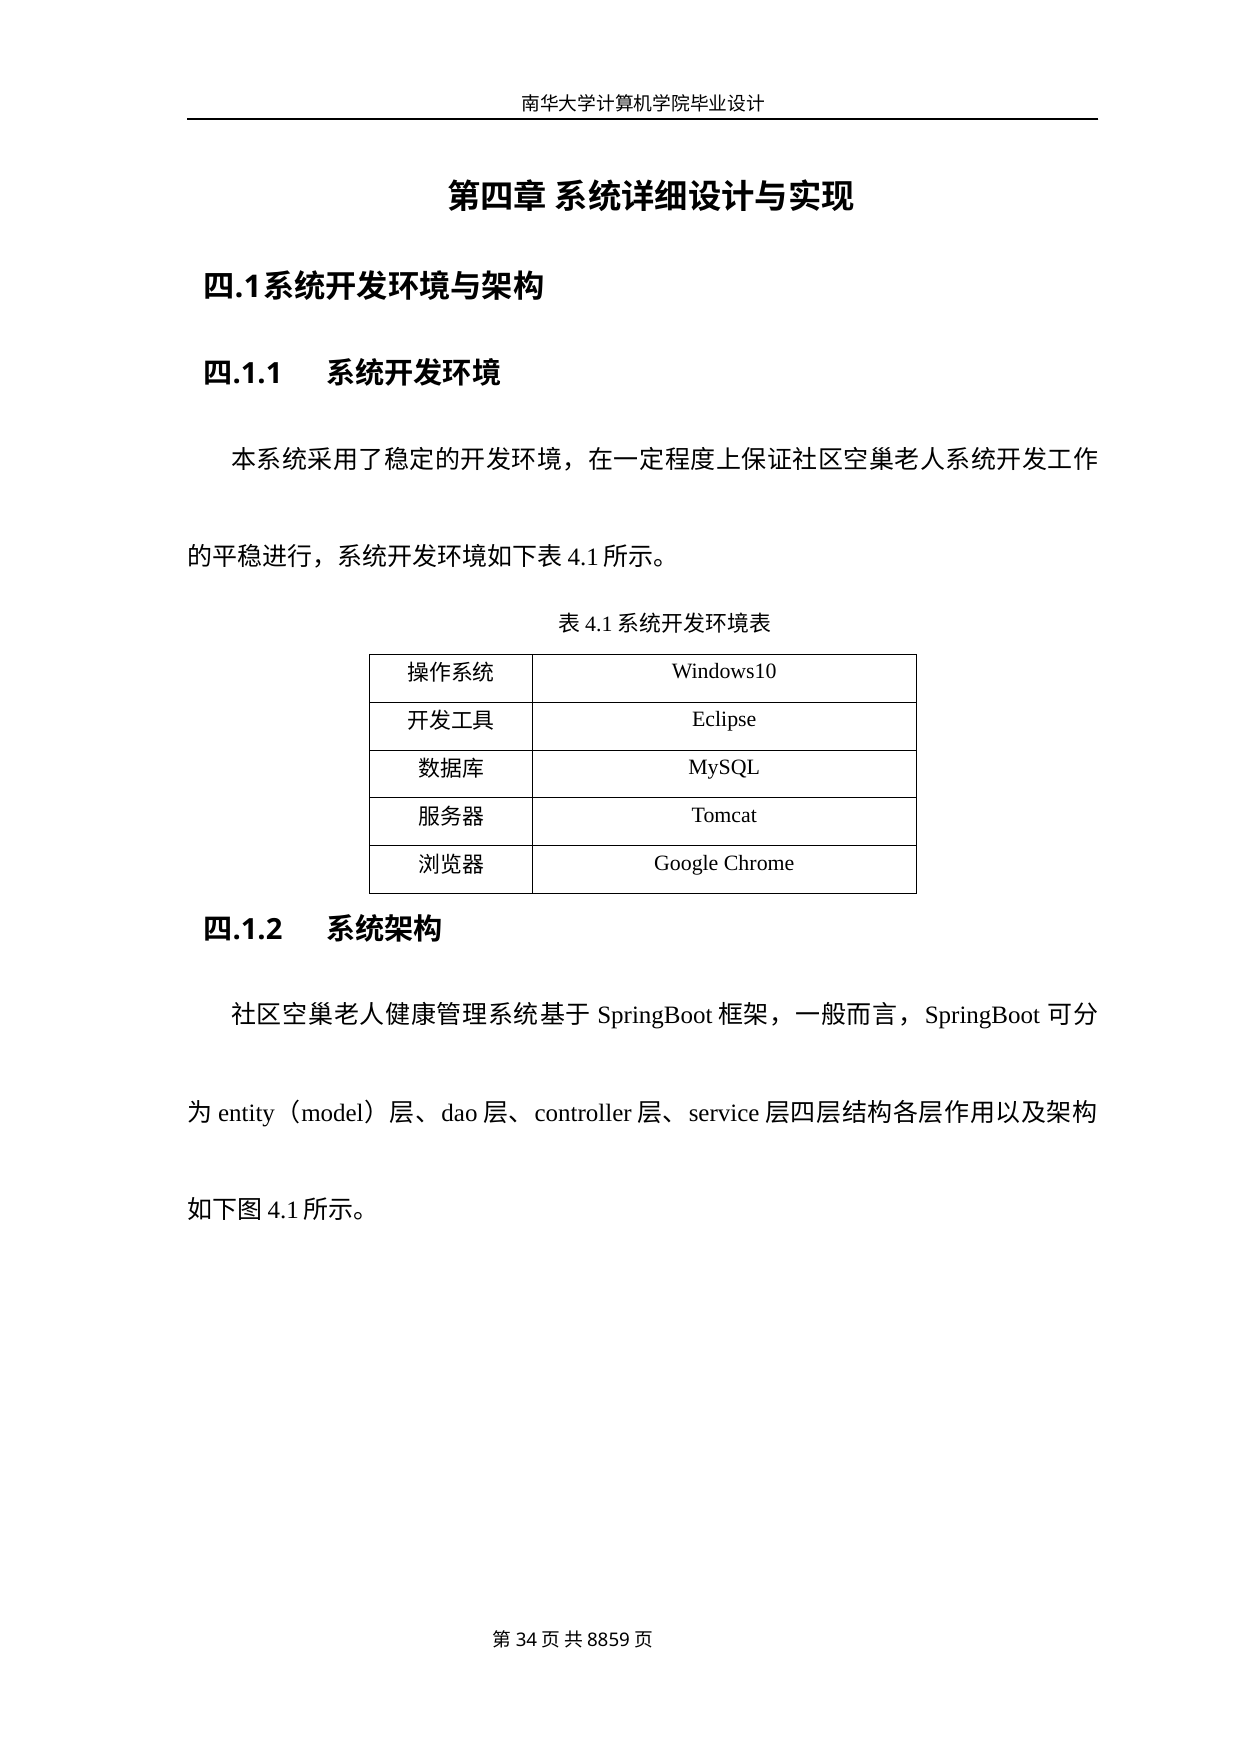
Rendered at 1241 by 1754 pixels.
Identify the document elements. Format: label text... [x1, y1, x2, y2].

table_cell 浏览器 [370, 846, 532, 893]
table_cell 服务器 [370, 798, 532, 845]
table_cell Tomcat [533, 798, 916, 845]
subtitle 系统开发环境 [203, 339, 1098, 404]
table_cell Eclipse [533, 703, 916, 749]
table_header 操作系统 [370, 655, 532, 702]
table_cell Google Chrome [533, 846, 916, 893]
subtitle 系统详细设计与实现 [203, 162, 1098, 227]
table_header Windows10 [533, 655, 916, 702]
table_cell 开发工具 [370, 703, 532, 749]
subtitle 系统架构 [203, 894, 1098, 959]
table_cell 数据库 [370, 751, 532, 797]
text 本系统采用了稳定的开发环境，在一定程度上保证社区空巢老人系统开发工作的平稳进行，系统开发环境如下表4.1所示。 [187, 425, 1098, 587]
table_cell MySQL [533, 751, 916, 797]
text 社区空巢老人健康管理系统基于SpringBoot框架，一般而言，SpringBoot 可分为entity（model）层、dao层、controller层、service层四层结构各层作用以及架构如下图4.1所示。 [187, 980, 1098, 1240]
text 表4.1 系统开发环境表 [187, 606, 1098, 638]
subtitle 系统开发环境与架构 [203, 251, 1098, 316]
